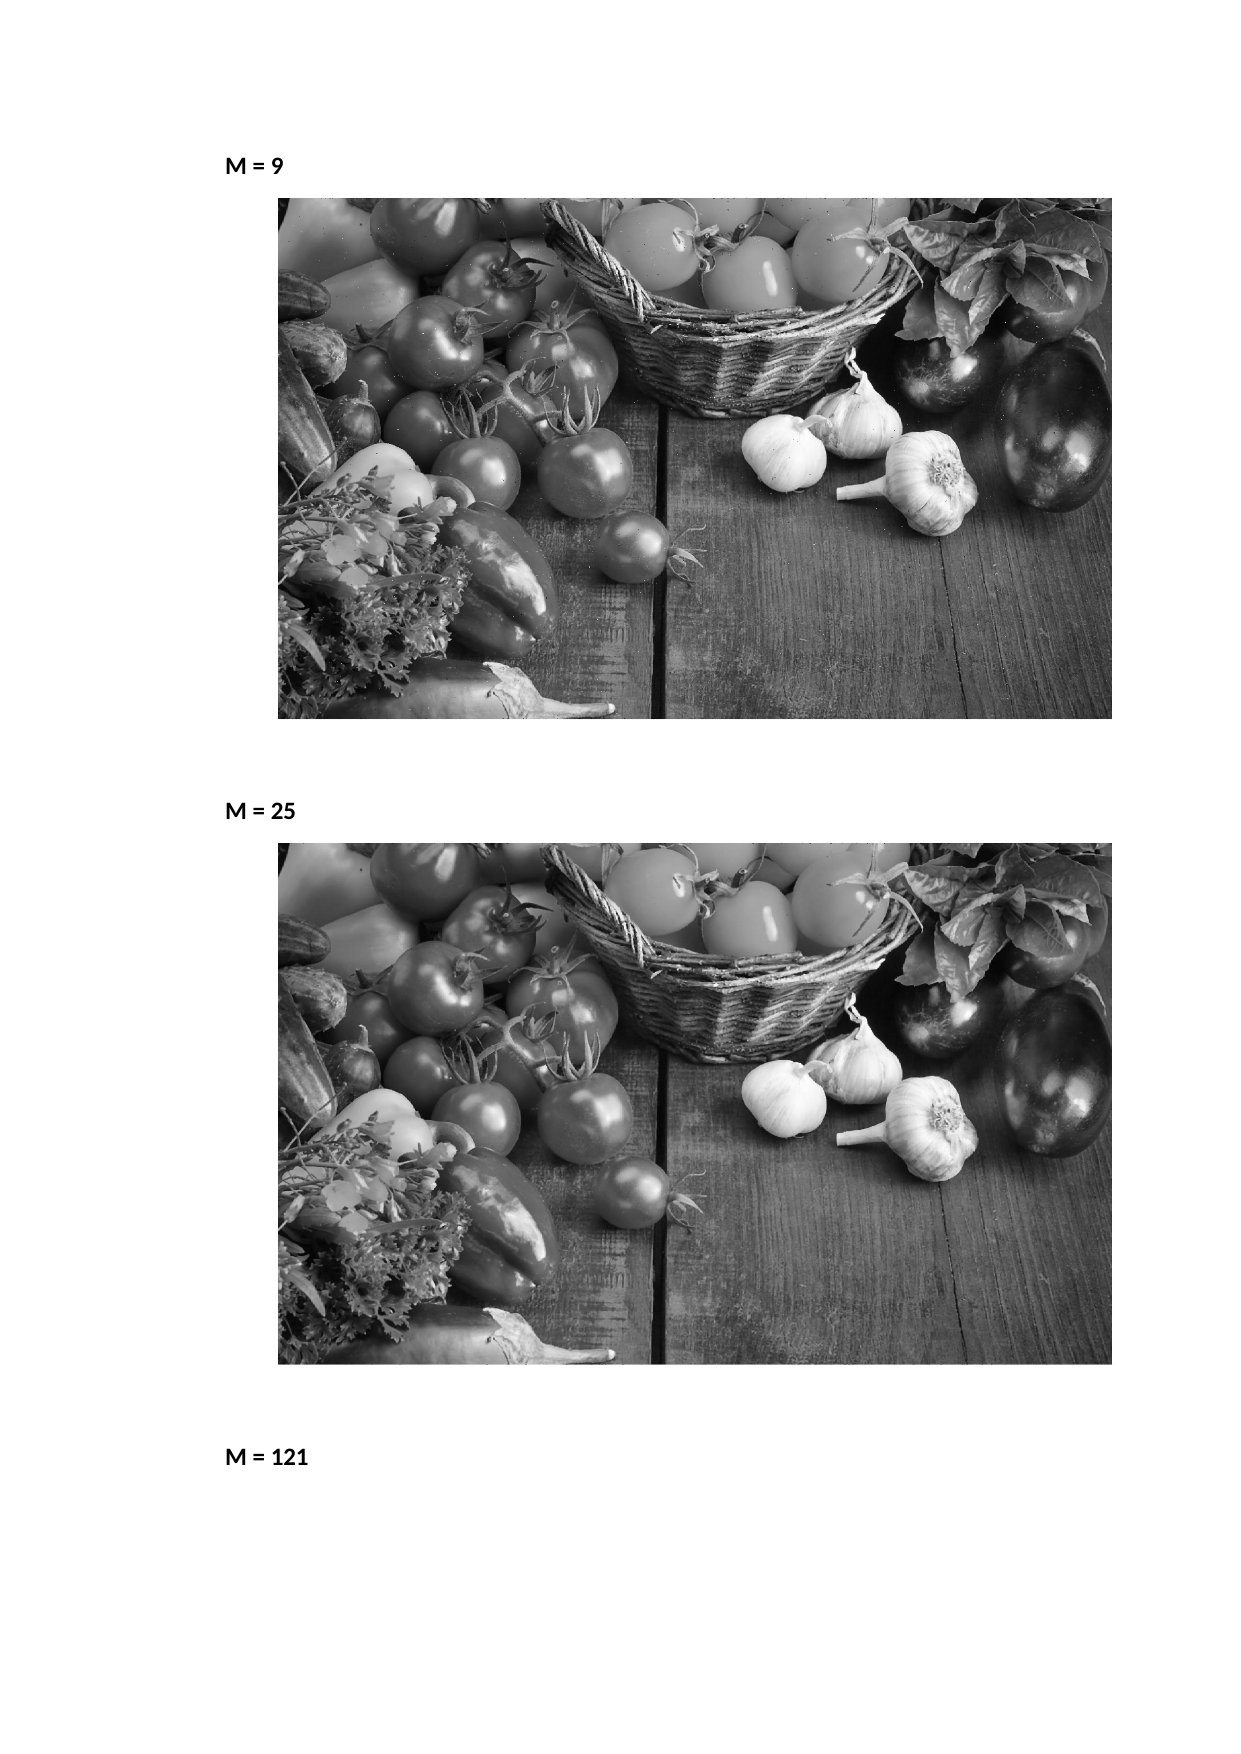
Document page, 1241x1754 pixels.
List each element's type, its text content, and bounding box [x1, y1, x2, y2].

picture [225, 825, 1164, 1411]
text M = 9 [150, 150, 1090, 181]
picture [225, 180, 1164, 765]
text M = 121 [150, 1441, 1090, 1471]
text M = 25 [150, 795, 1090, 826]
